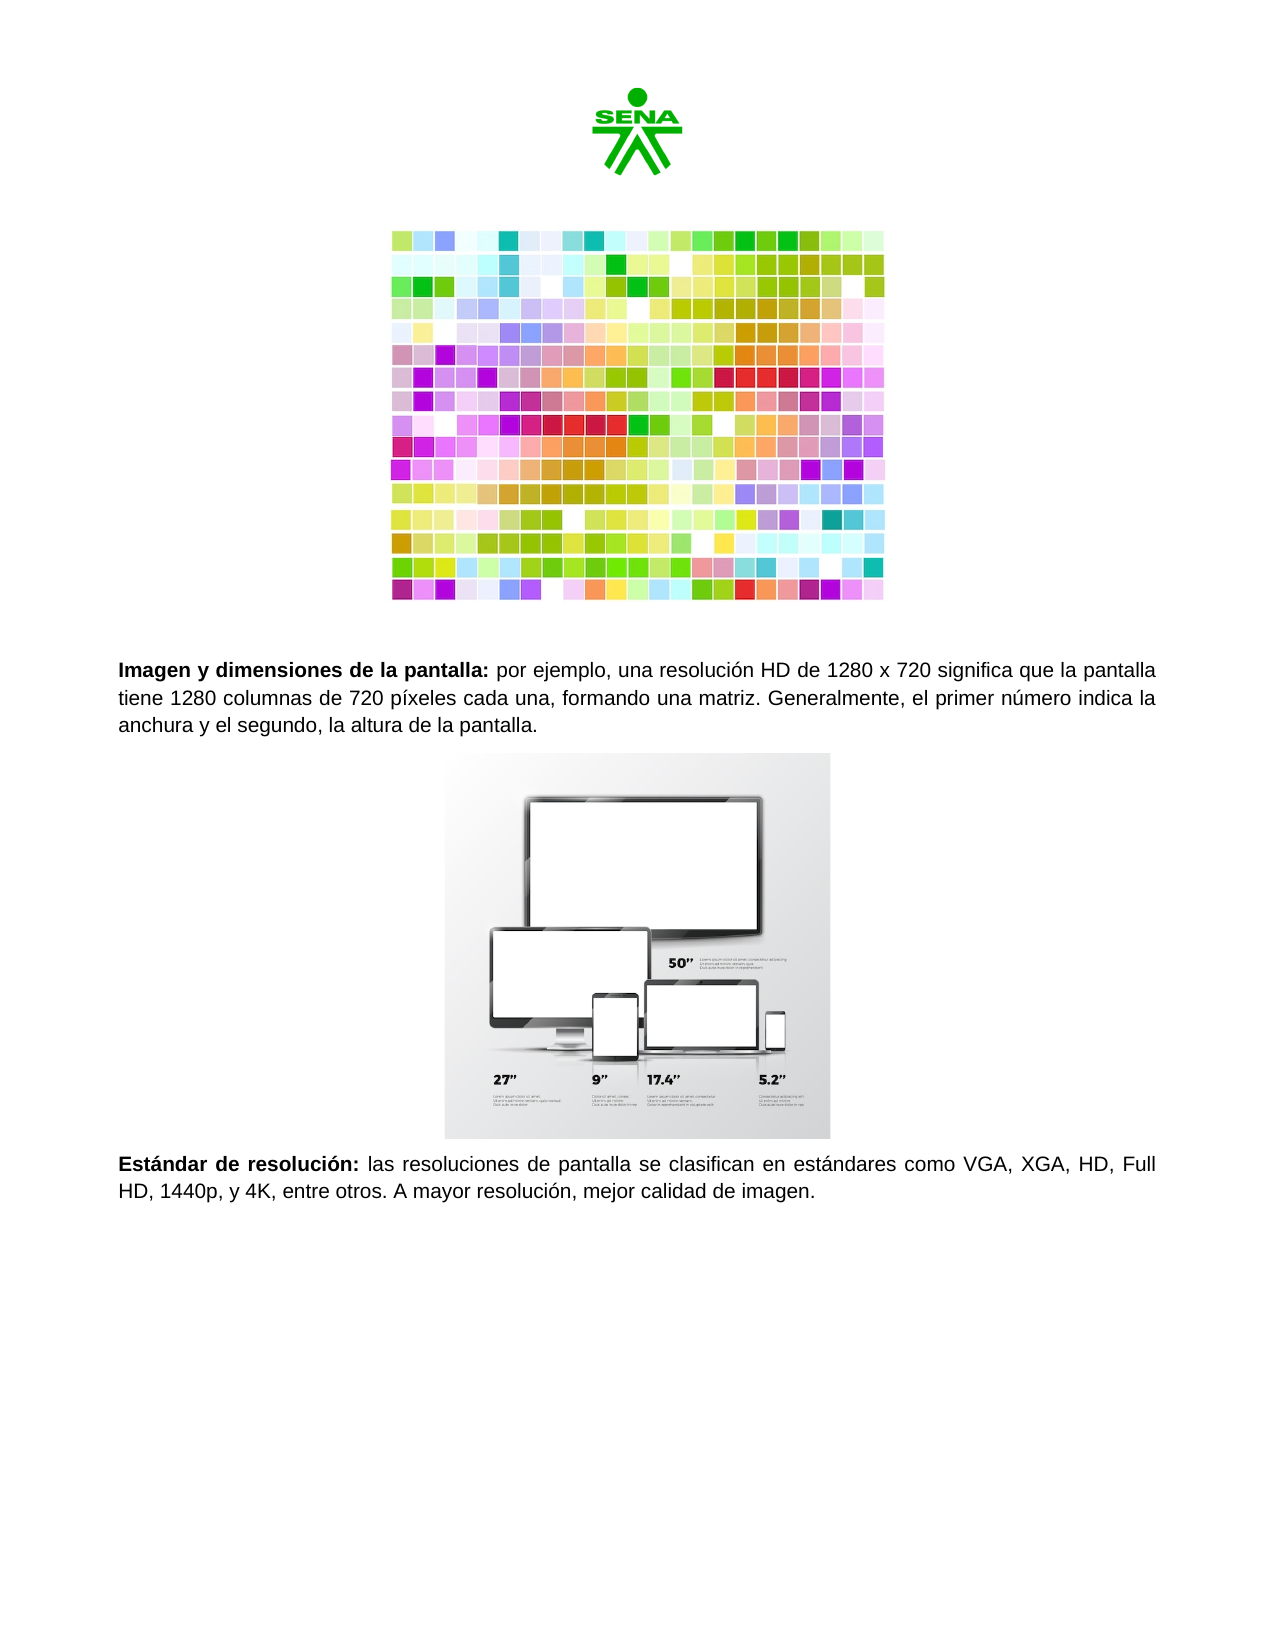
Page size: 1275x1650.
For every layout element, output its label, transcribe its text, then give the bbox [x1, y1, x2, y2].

picture [444, 753, 831, 1139]
picture [592, 87, 683, 176]
text Imagen y dimensiones de la pantalla: por ejemplo, una resolución HD de 1280 x 720 significa que la pantalla tiene 1280 columnas de 720 píxeles cada una, formando una matriz. Generalmente, el primer número indica la anchura y el segundo, la altura de la pantalla. [118, 658, 1157, 737]
picture [384, 224, 891, 606]
text Estándar de resolución: las resoluciones de pantalla se clasifican en estándares como VGA, XGA, HD, Full HD, 1440p, y 4K, entre otros. A mayor resolución, mejor calidad de imagen. [118, 1152, 1157, 1203]
